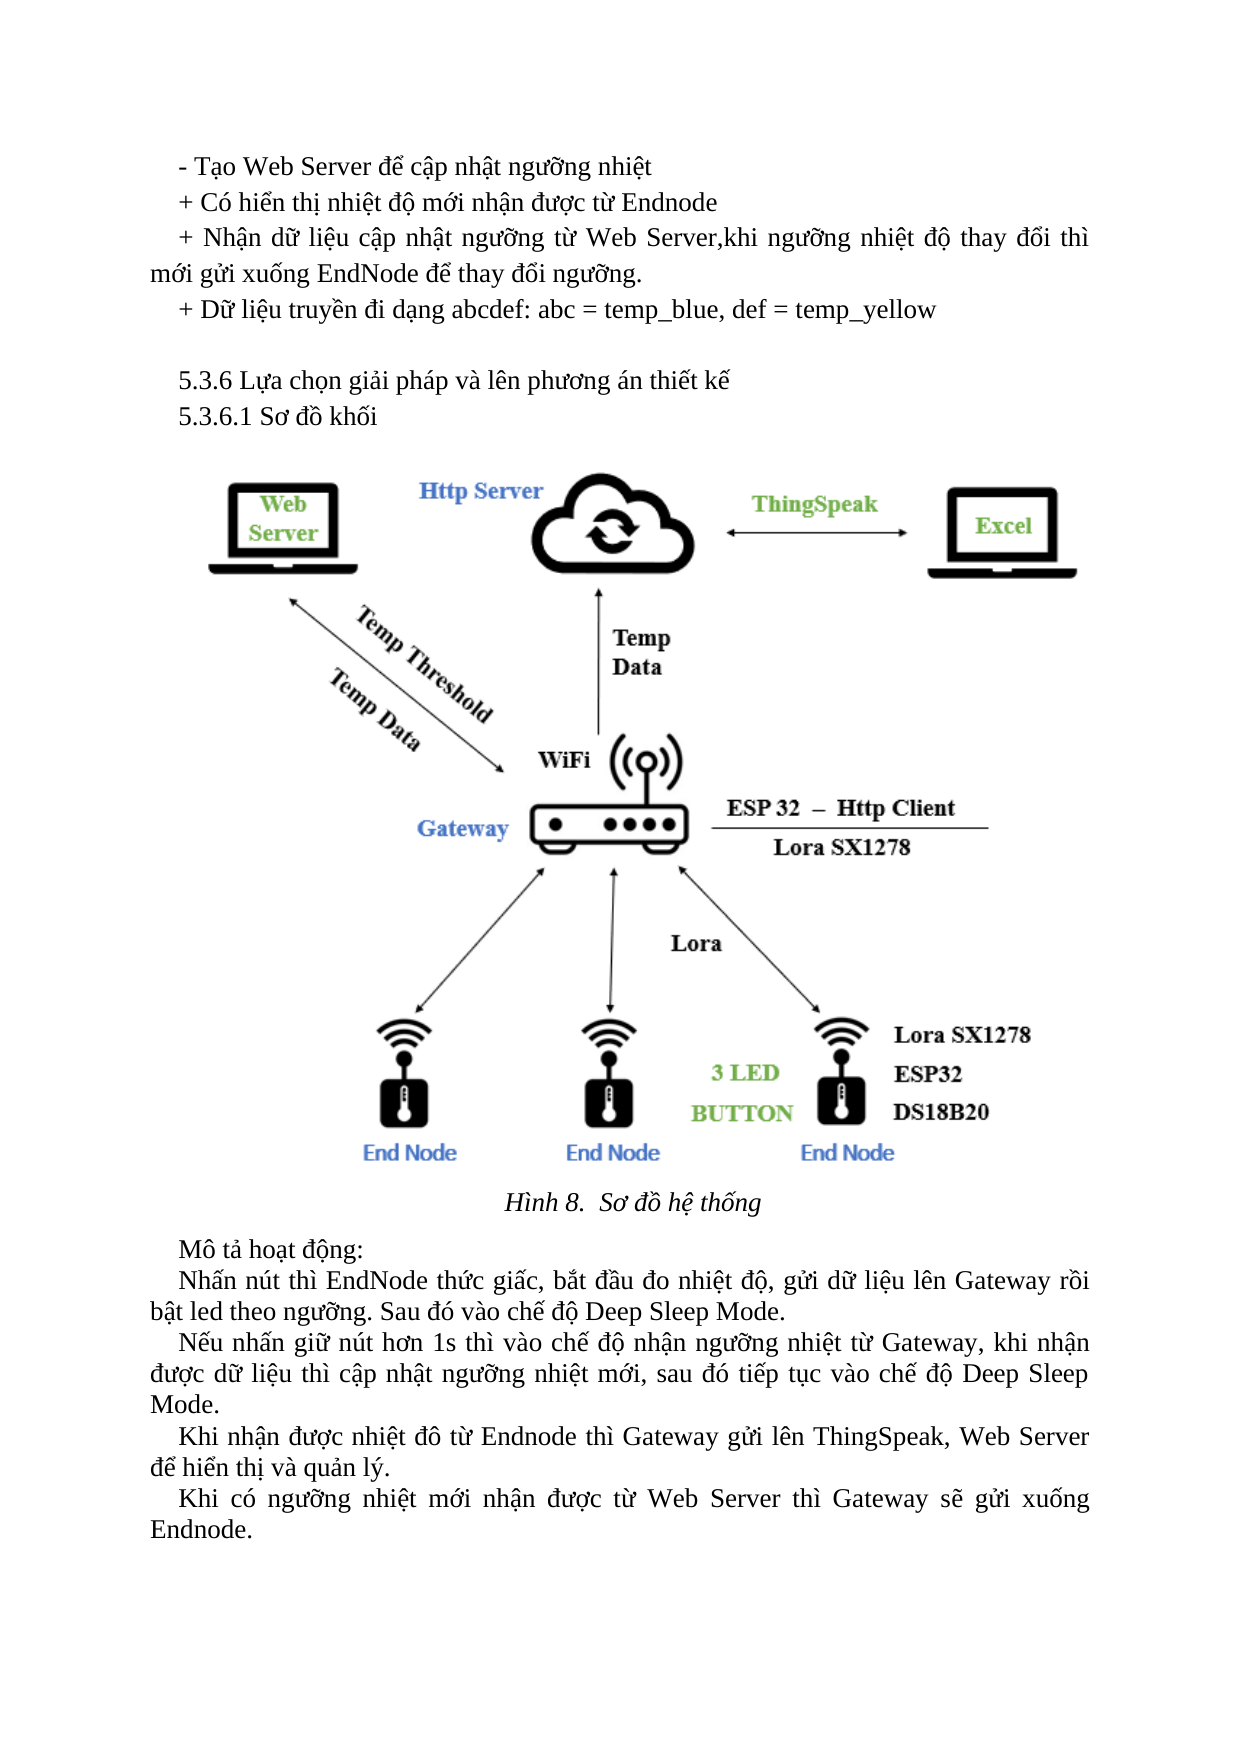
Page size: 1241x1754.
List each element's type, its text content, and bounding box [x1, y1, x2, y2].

text + Nhận dữ liệu cập nhật ngưỡng từ Web Server,khi ngưỡng nhiệt độ thay đổi thì mới gửi xuống EndNode để thay đổi ngưỡng. [150, 221, 1090, 288]
picture [178, 462, 1118, 1171]
subtitle 5.3.6.1 Sơ đồ khối [150, 400, 1090, 431]
text Khi có ngưỡng nhiệt mới nhận được từ Web Server thì Gateway sẽ gửi xuống Endnode. [150, 1482, 1090, 1544]
text + Có hiển thị nhiệt độ mới nhận được từ Endnode [150, 186, 1090, 217]
text Hình 8. Sơ đồ hệ thống [150, 1186, 1090, 1217]
text - Tạo Web Server để cập nhật ngưỡng nhiệt [150, 150, 1090, 181]
text Nhấn nút thì EndNode thức giấc, bắt đầu đo nhiệt độ, gửi dữ liệu lên Gateway rồi bật led theo ngưỡng. Sau đó vào chế độ Deep Sleep Mode. [150, 1264, 1090, 1326]
text Mô tả hoạt động: [150, 1233, 1090, 1264]
text Khi nhận được nhiệt đô từ Endnode thì Gateway gửi lên ThingSpeak, Web Server để hiển thị và quản lý. [150, 1420, 1090, 1482]
text Nếu nhấn giữ nút hơn 1s thì vào chế độ nhận ngưỡng nhiệt từ Gateway, khi nhận được dữ liệu thì cập nhật ngưỡng nhiệt mới, sau đó tiếp tục vào chế độ Deep Sleep Mode. [150, 1326, 1090, 1420]
text + Dữ liệu truyền đi dạng abcdef: abc = temp_blue, def = temp_yellow [150, 293, 1090, 324]
text 5.3.6 Lựa chọn giải pháp và lên phương án thiết kế [150, 364, 1090, 396]
